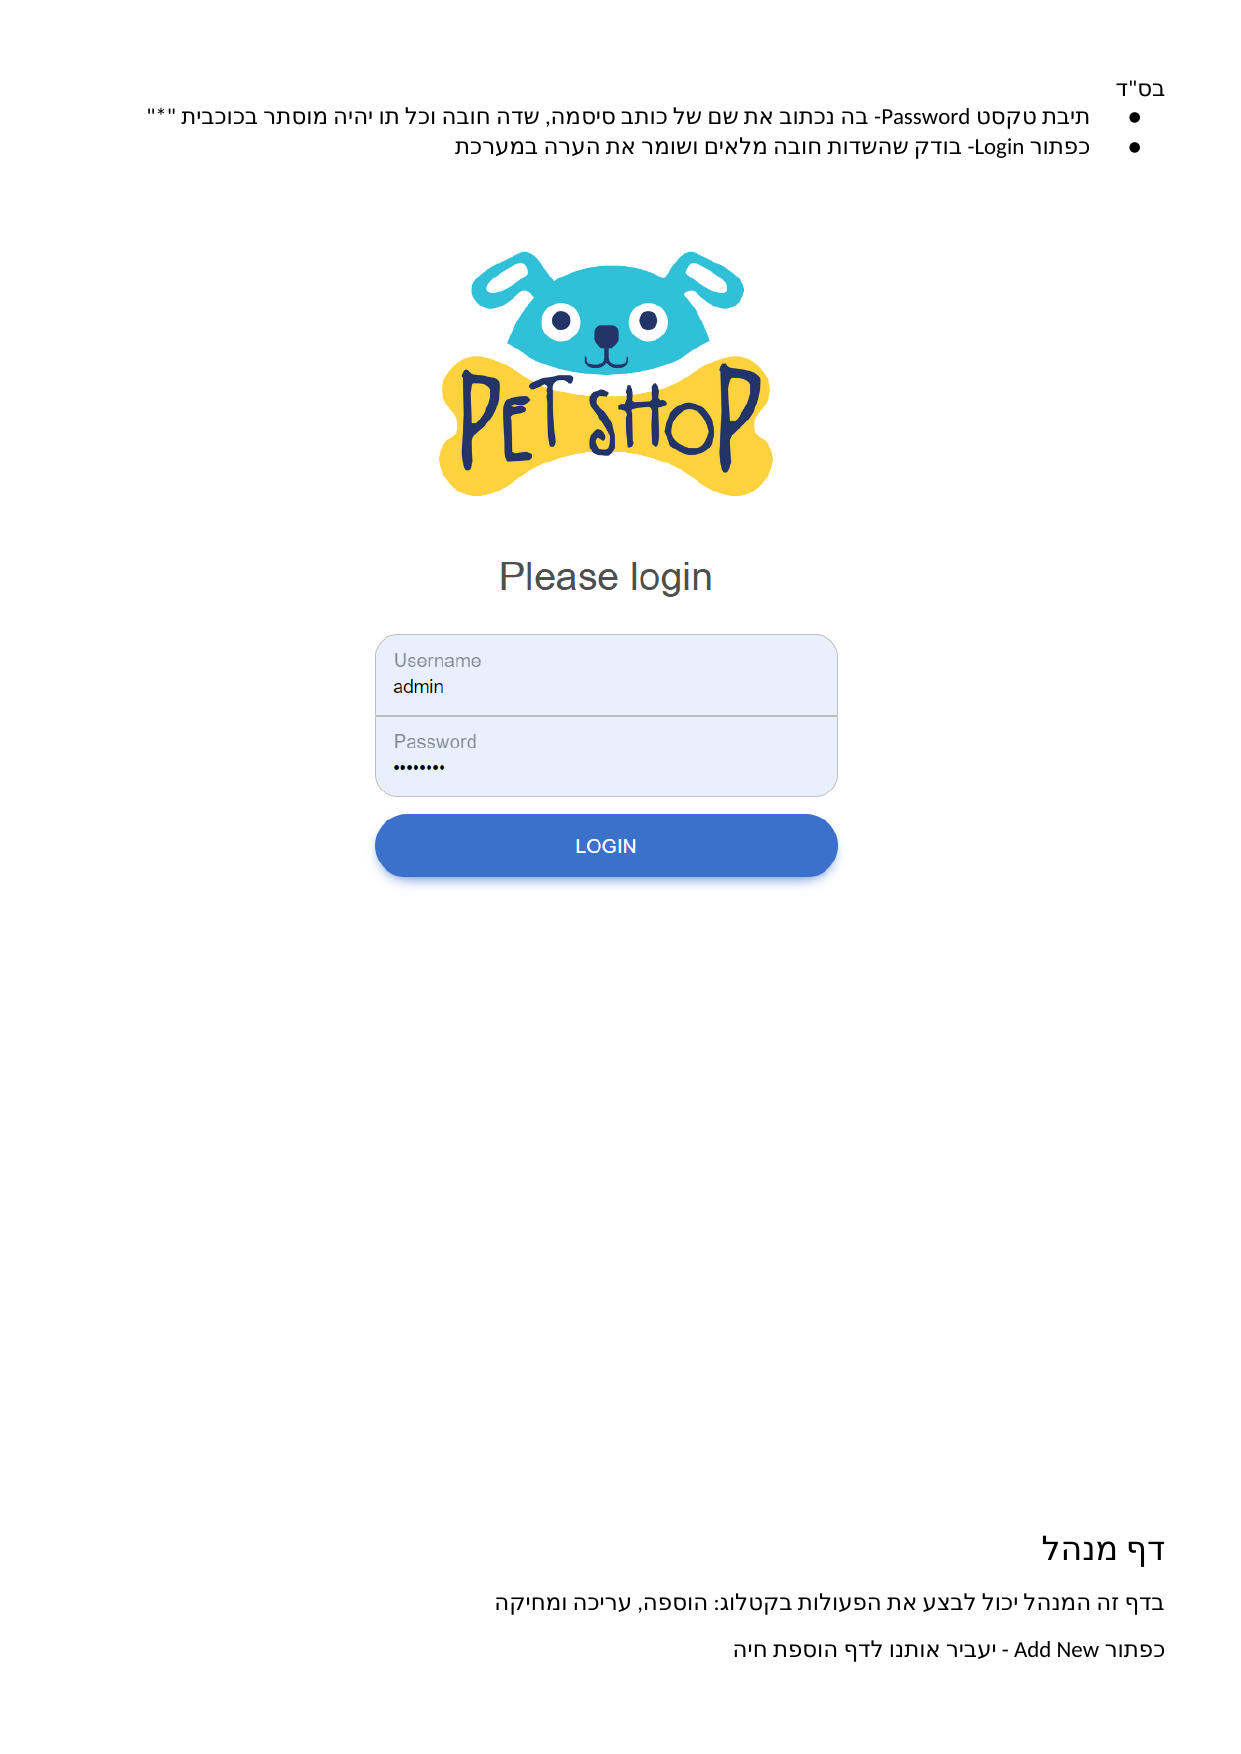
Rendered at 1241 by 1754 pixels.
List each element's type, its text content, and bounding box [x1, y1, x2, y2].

picture [75, 178, 1166, 1104]
text בדף זה המנהל יכול לבצע את הפעולות בקטלוג: הוספה, עריכה ומחיקה [75, 1588, 1165, 1617]
text דף מנהל [75, 1528, 1165, 1569]
text כפתור Add New - יעביר אותנו לדף הוספת חיה [75, 1635, 1165, 1663]
list כפתור Login- בודק שהשדות חובה מלאים ושומר את הערה במערכת [75, 132, 1128, 160]
list תיבת טקסט Password- בה נכתוב את שם של כותב סיסמה, שדה חובה וכל תו יהיה מוסתר בכוכבית "*" [75, 102, 1128, 130]
